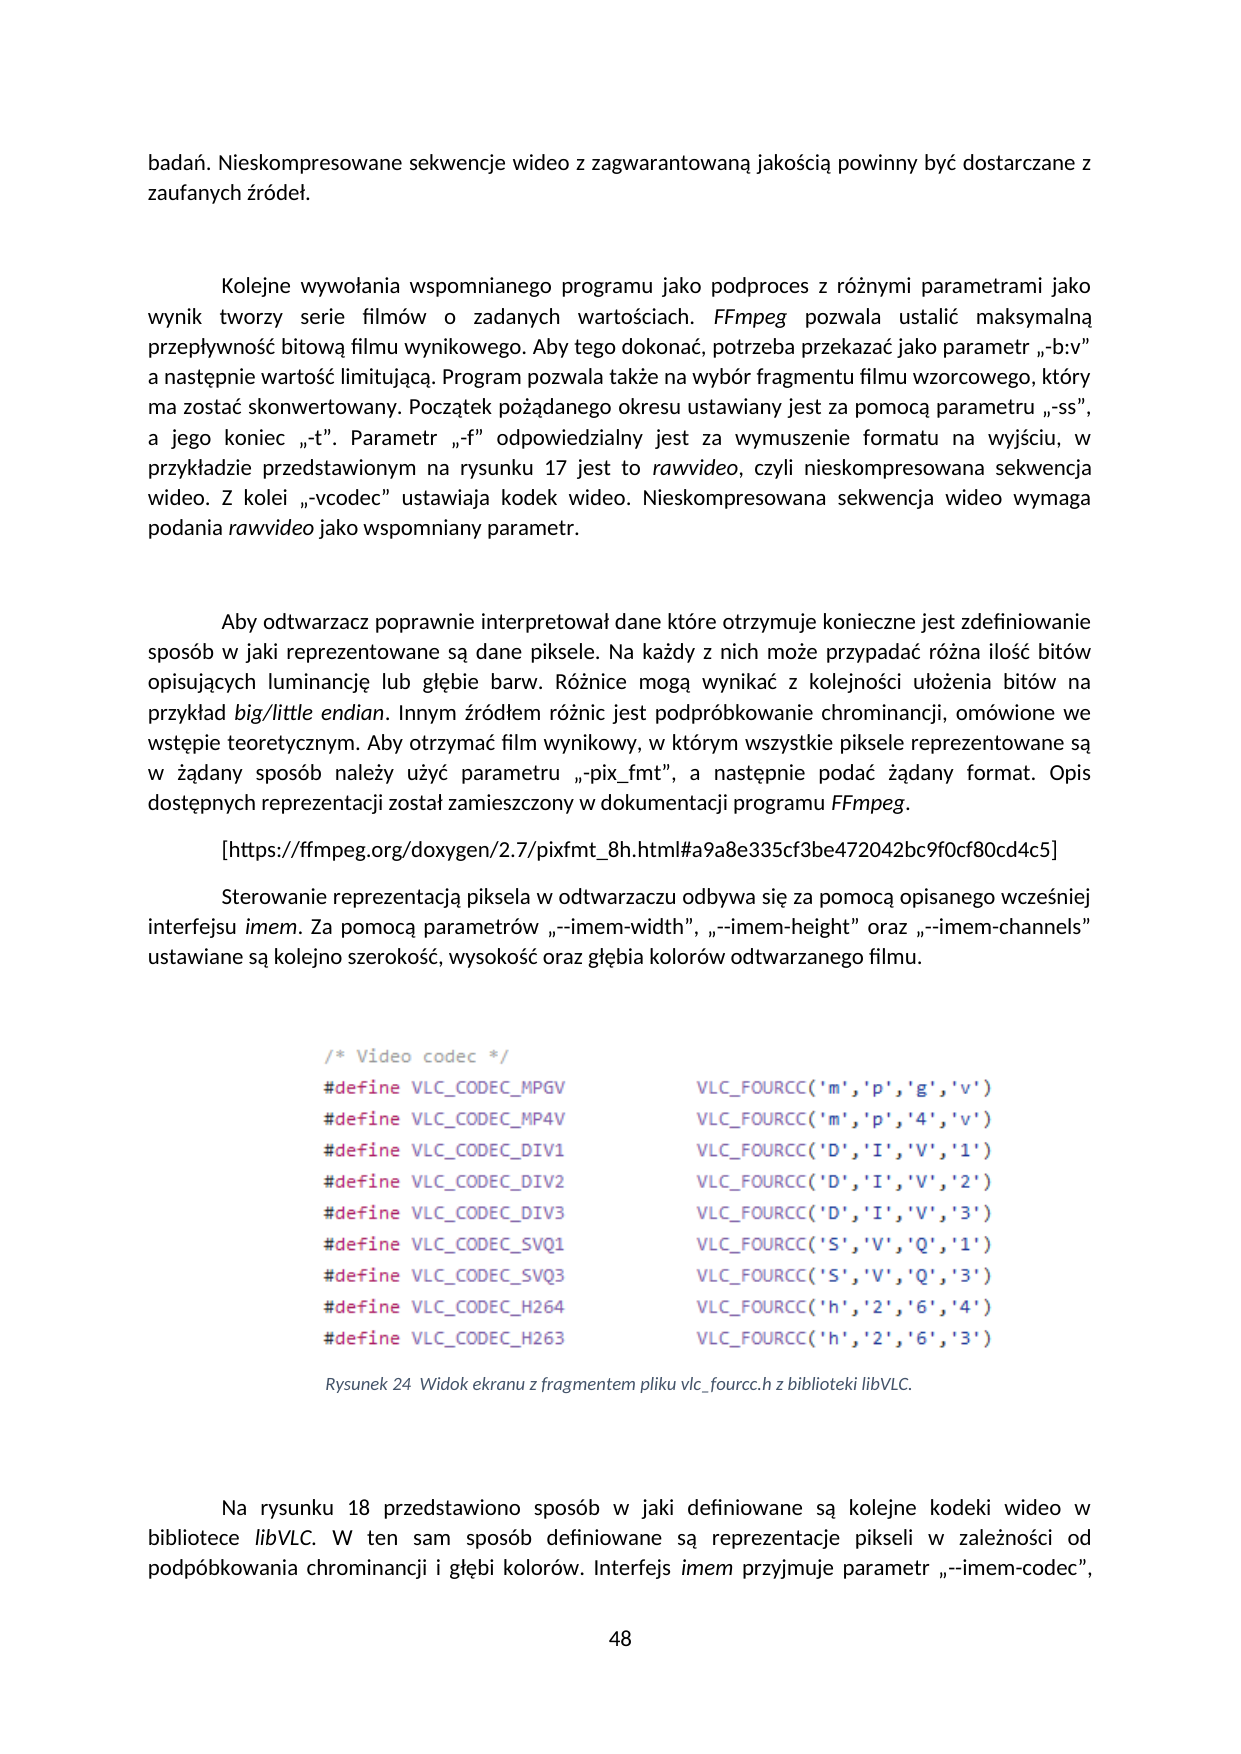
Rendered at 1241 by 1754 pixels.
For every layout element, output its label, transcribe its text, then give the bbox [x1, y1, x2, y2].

text Aby odtwarzacz poprawnie interpretował dane które otrzymuje konieczne jest zdefiniowanie sposób w jaki reprezentowane są dane piksele. Na każdy z nich może przypadać różna ilość bitów opisujących luminancję lub głębie barw. Różnice mogą wynikać z kolejności ułożenia bitów na przykład big/little endian. Innym źródłem różnic jest podpróbkowanie chrominancji, omówione we wstępie teoretycznym. Aby otrzymać film wynikowy, w którym wszystkie piksele reprezentowane są w żądany sposób należy użyć parametru „-pix_fmt”, a następnie podać żądany format. Opis dostępnych reprezentacji został zamieszczony w dokumentacji programu FFmpeg. [148, 607, 1093, 816]
text Kolejne wywołania wspomnianego programu jako podproces z różnymi parametrami jako wynik tworzy serie filmów o zadanych wartościach. FFmpeg pozwala ustalić maksymalną przepływność bitową filmu wynikowego. Aby tego dokonać, potrzeba przekazać jako parametr „-b:v” a następnie wartość limitującą. Program pozwala także na wybór fragmentu filmu wzorcowego, który ma zostać skonwertowany. Początek pożądanego okresu ustawiany jest za pomocą parametru „-ss”, a jego koniec „-t”. Parametr „-f” odpowiedzialny jest za wymuszenie formatu na wyjściu, w przykładzie przedstawionym na rysunku 17 jest to rawvideo, czyli nieskompresowana sekwencja wideo. Z kolei „-vcodec” ustawiaja kodek wideo. Nieskompresowana sekwencja wideo wymaga podania rawvideo jako wspomniany parametr. [148, 272, 1093, 541]
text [148, 148, 1093, 206]
picture [311, 1036, 1004, 1354]
text [https://ffmpeg.org/doxygen/2.7/pixfmt_8h.html#a9a8e335cf3be472042bc9f0cf80cd4c5] [148, 835, 1093, 863]
text Sterowanie reprezentacją piksela w odtwarzaczu odbywa się za pomocą opisanego wcześniej interfejsu imem. Za pomocą parametrów „--imem-width”, „--imem-height” oraz „--imem-channels” ustawiane są kolejno szerokość, wysokość oraz głębia kolorów odtwarzanego filmu. [148, 882, 1093, 970]
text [148, 1493, 1093, 1581]
